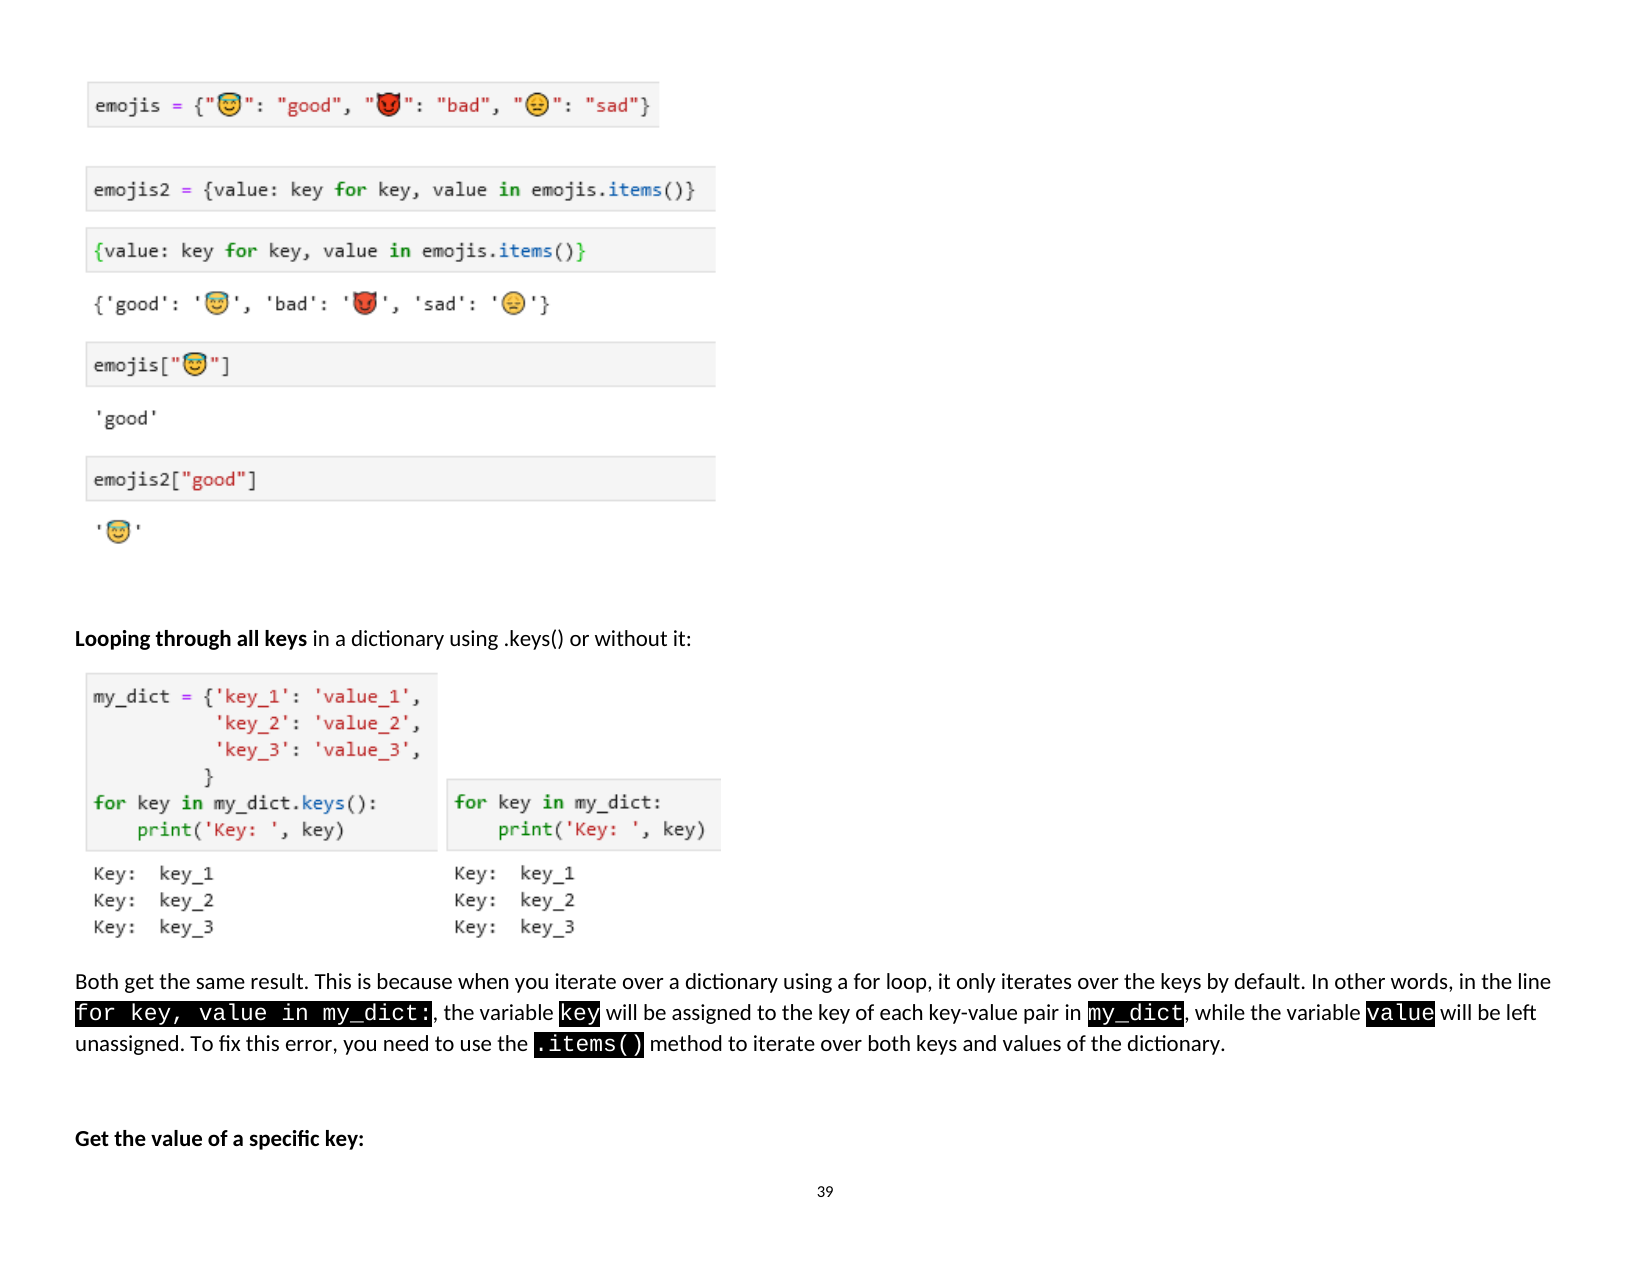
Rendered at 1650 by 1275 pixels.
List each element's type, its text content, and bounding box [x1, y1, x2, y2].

picture [75, 157, 716, 558]
picture [75, 670, 438, 949]
text Both get the same result. This is because when you iterate over a dictionary using a for loop, it only iterates over the keys by default. In other words, in the line for key, value in my_dict:, the variable key will be assigned to the key of each key-value pair in my_dict, while the variable value will be left unassigned. To fix this error, you need to use the .items() method to iterate over both keys and values of the dictionary. [75, 967, 1575, 1058]
picture [442, 772, 721, 949]
picture [75, 75, 660, 139]
text Looping through all keys in a dictionary using .keys() or without it: [75, 624, 1575, 652]
text Get the value of a specific key: [75, 1124, 1575, 1152]
